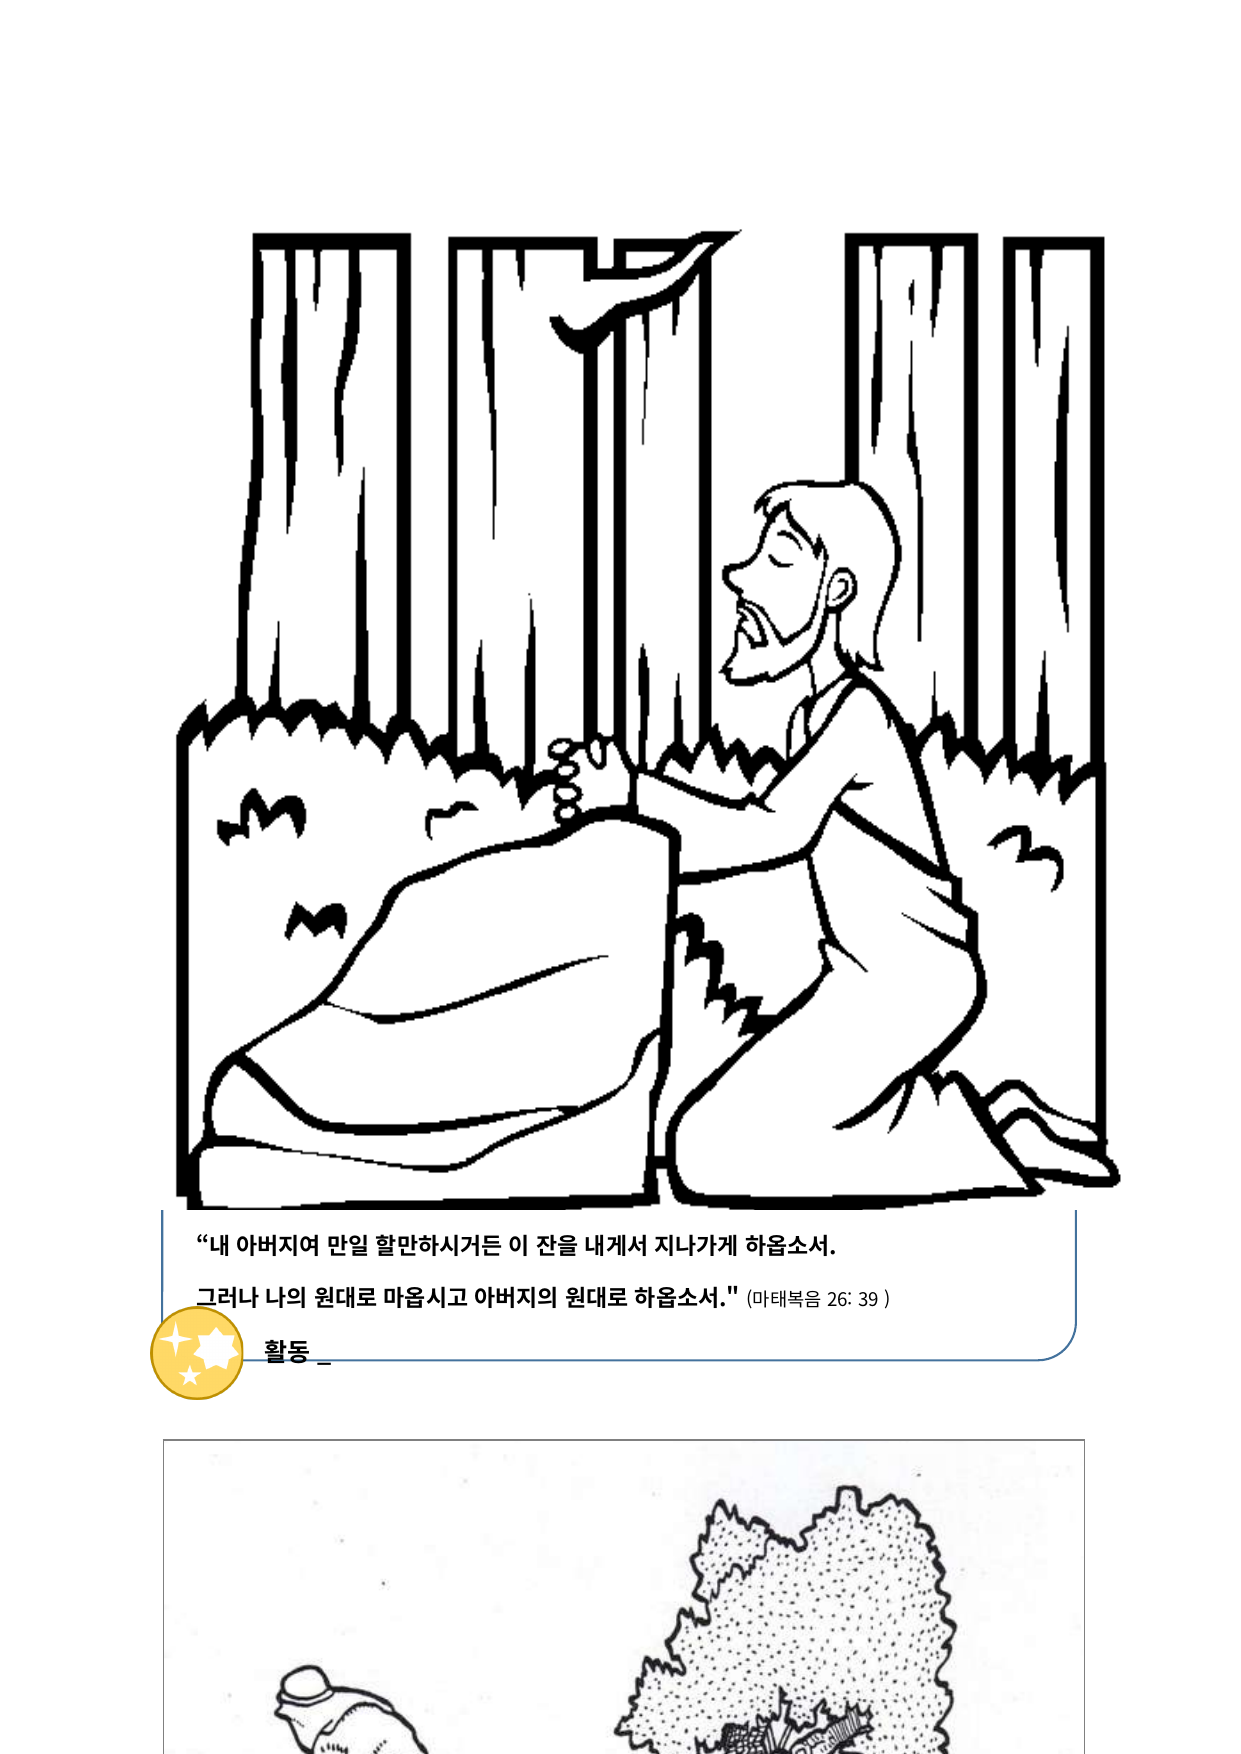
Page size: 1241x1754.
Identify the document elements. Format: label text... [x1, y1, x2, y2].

text 활동 _ [244, 1333, 1090, 1369]
picture [150, 202, 1135, 1210]
picture [164, 1441, 1084, 1754]
text 그러나 나의 원대로 마옵시고 아버지의 원대로 하옵소서." (마태복음 26: 39 ) [150, 1280, 1090, 1313]
text “내 아버지여 만일 할만하시거든 이 잔을 내게서 지나가게 하옵소서. [150, 1228, 1090, 1261]
picture [150, 1306, 244, 1400]
